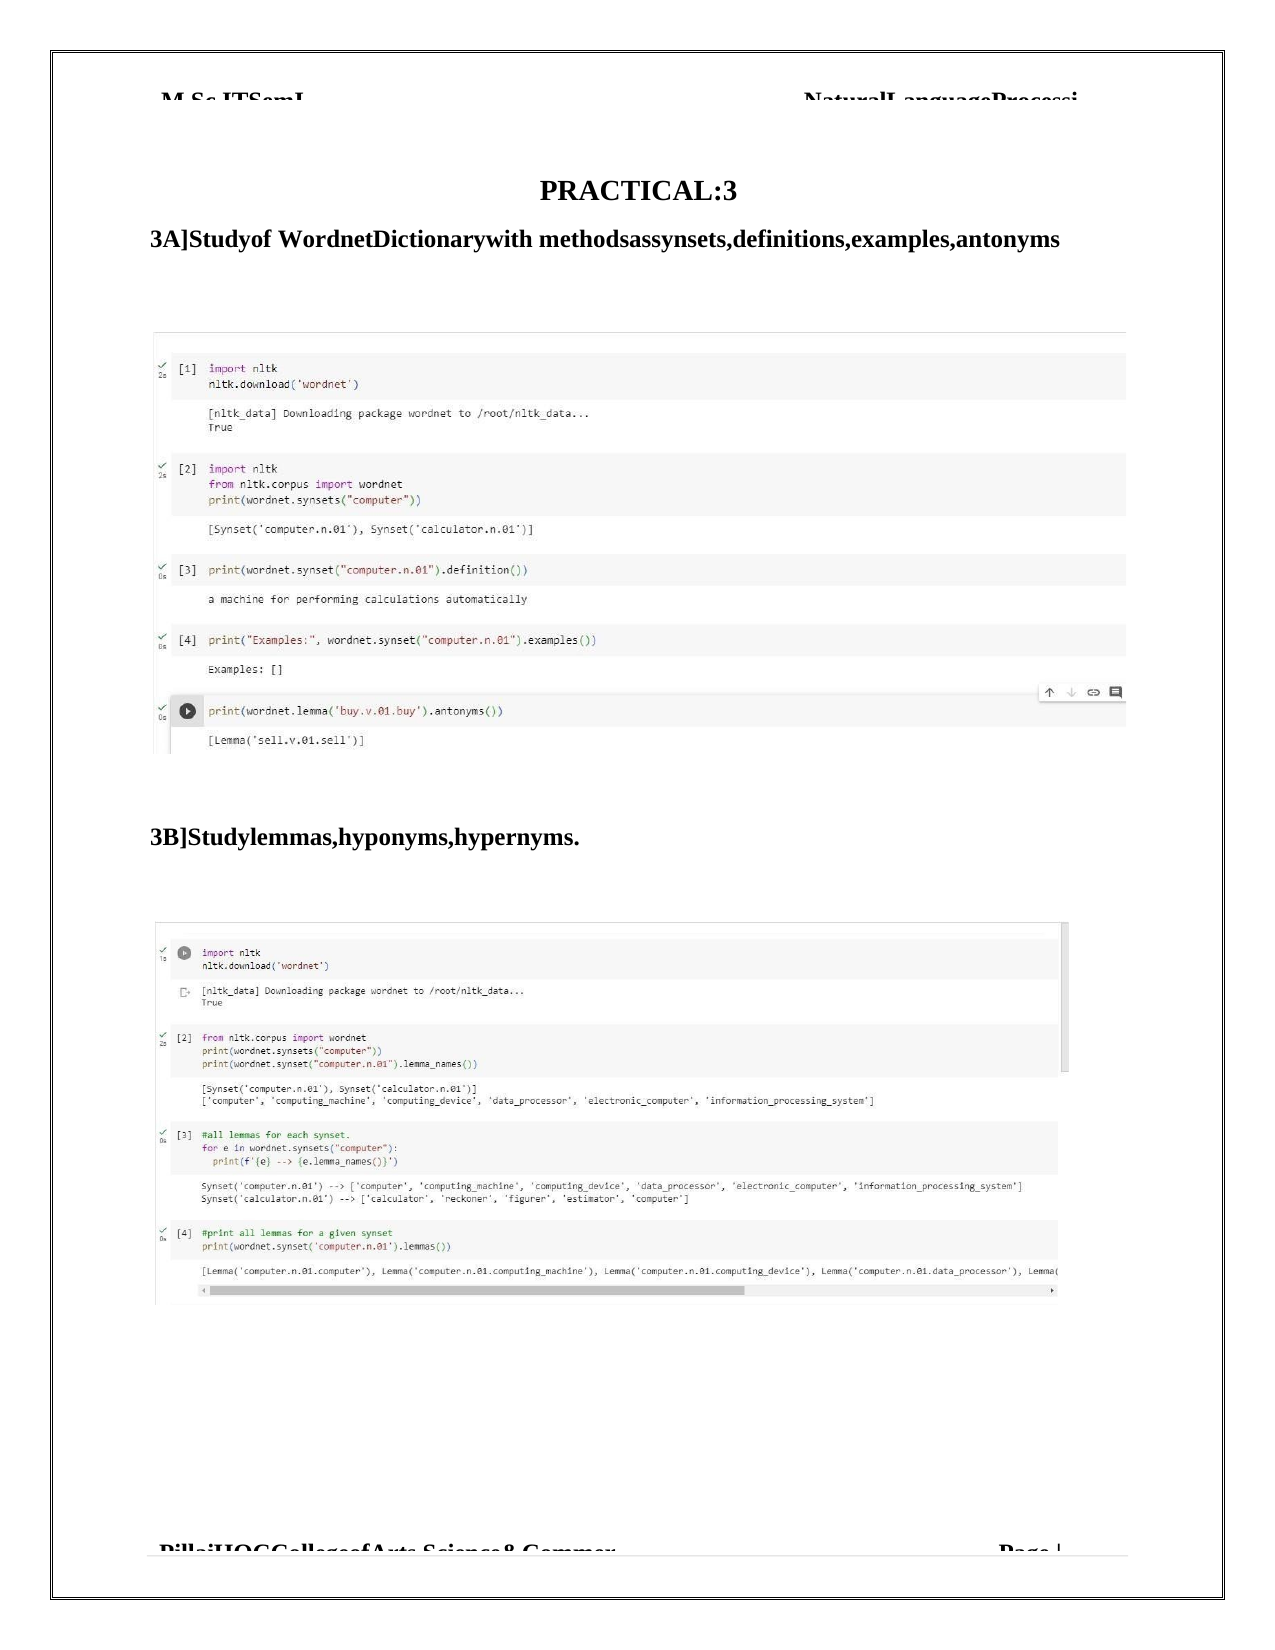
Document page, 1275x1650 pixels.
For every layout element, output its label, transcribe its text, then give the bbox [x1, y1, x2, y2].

picture [153, 332, 1127, 754]
subtitle PRACTICAL:3 [346, 173, 931, 207]
subtitle 3A]Studyof WordnetDictionarywith methodsassynsets,definitions,examples,antonyms [150, 224, 1144, 253]
picture [155, 921, 1069, 1305]
text 3B]Studylemmas,hyponyms,hypernyms. [150, 822, 1144, 851]
